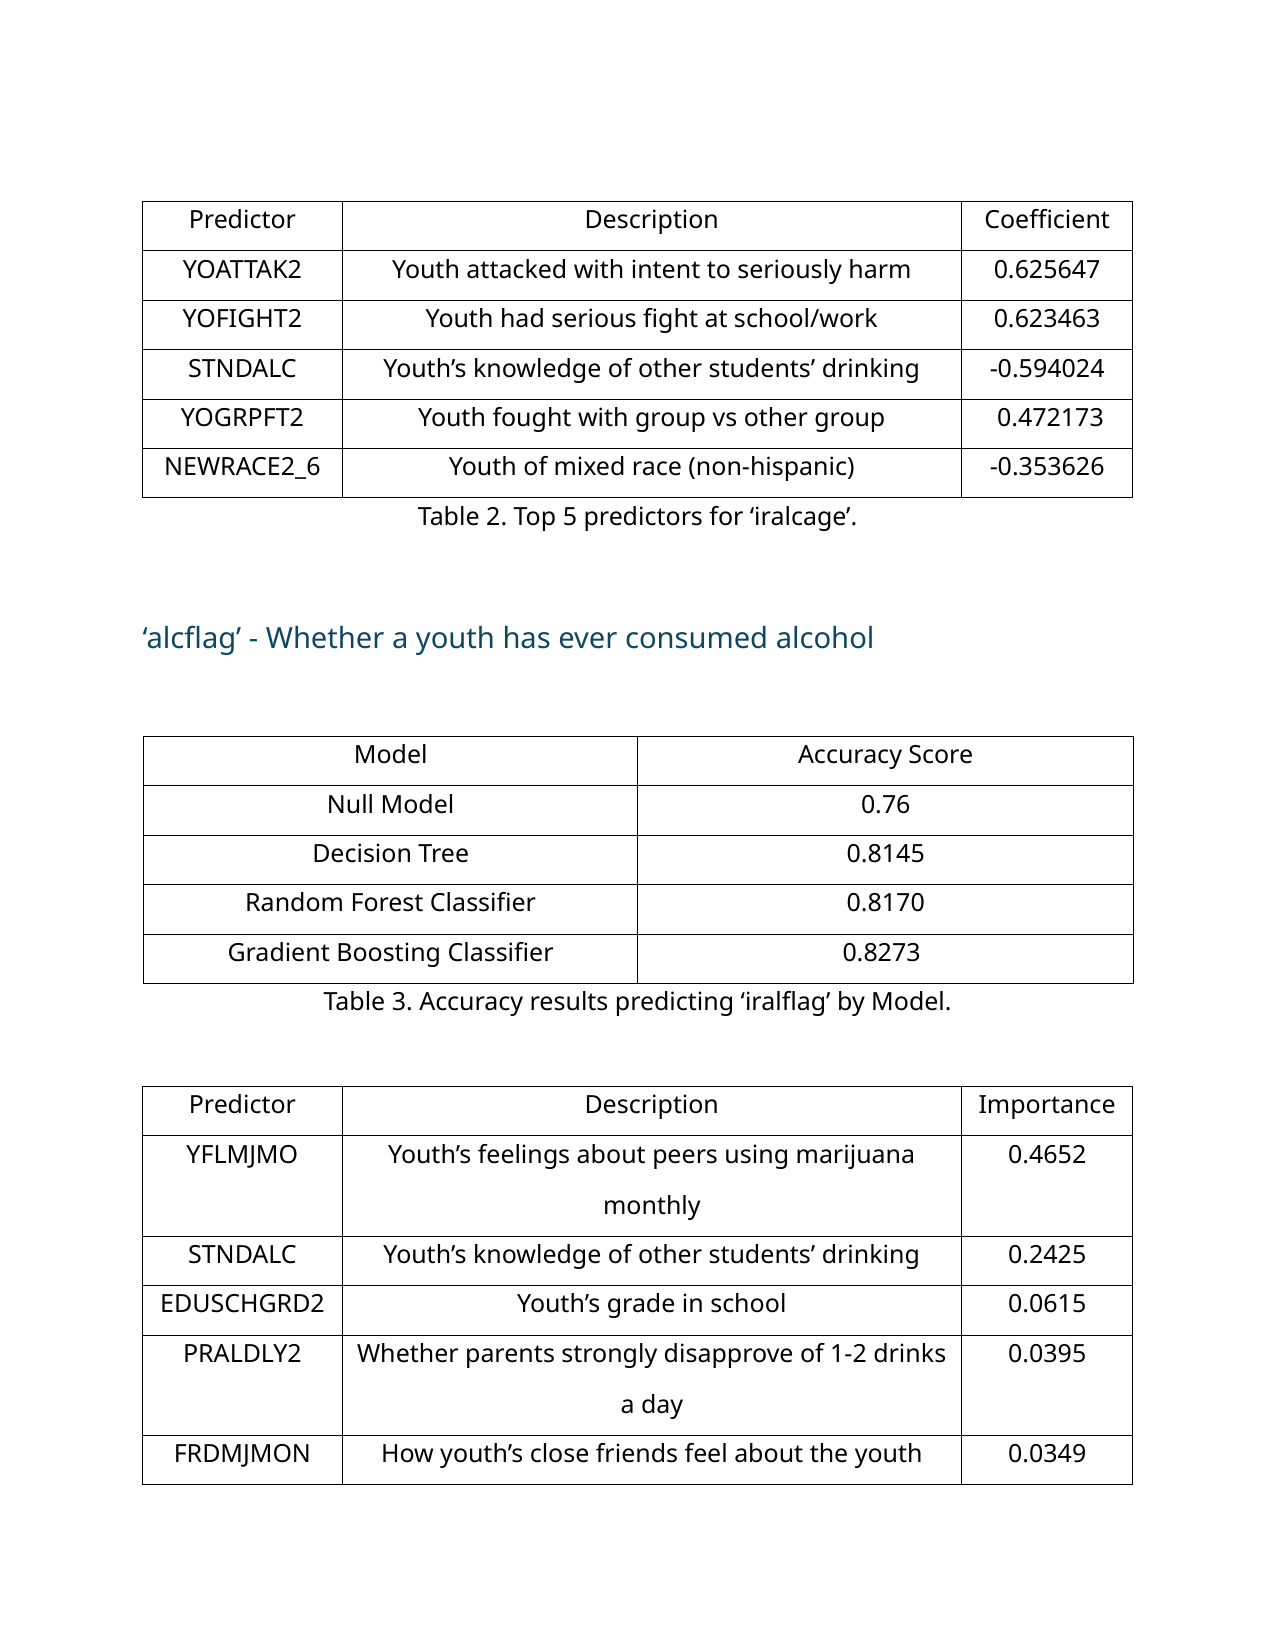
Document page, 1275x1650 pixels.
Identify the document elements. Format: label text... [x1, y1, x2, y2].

table_cell Youth’s knowledge of other students’ drinking [343, 1237, 961, 1285]
table_cell 0.8273 [638, 935, 1133, 983]
table_header Predictor [143, 1087, 342, 1135]
table_cell 0.76 [638, 786, 1133, 835]
table_cell Youth’s feelings about peers using marijuana monthly [343, 1136, 961, 1236]
table_header Coefficient [962, 202, 1132, 250]
table_cell Gradient Boosting Classifier [144, 935, 637, 983]
table_cell YOATTAK2 [143, 251, 342, 300]
table_cell Youth’s knowledge of other students’ drinking [343, 350, 961, 398]
text Table 3. Accuracy results predicting ‘iralflag’ by Model. [142, 984, 1132, 1018]
table_cell 0.625647 [962, 251, 1132, 300]
table_cell 0.0395 [962, 1336, 1132, 1435]
table_cell 0.0615 [962, 1286, 1132, 1334]
table_cell EDUSCHGRD2 [143, 1286, 342, 1334]
table_cell Youth had serious fight at school/work [343, 301, 961, 349]
table_cell Youth of mixed race (non-hispanic) [343, 449, 961, 497]
table_cell Youth attacked with intent to seriously harm [343, 251, 961, 300]
table_cell Youth fought with group vs other group [343, 400, 961, 448]
table_cell 0.8145 [638, 836, 1133, 884]
table_cell Whether parents strongly disapprove of 1-2 drinks a day [343, 1336, 961, 1435]
table_cell YFLMJMO [143, 1136, 342, 1236]
table_cell Decision Tree [144, 836, 637, 884]
table_header Accuracy Score [638, 737, 1133, 785]
table_cell NEWRACE2_6 [143, 449, 342, 497]
table_cell 0.623463 [962, 301, 1132, 349]
table_cell Random Forest Classifier [144, 885, 637, 933]
table_cell Null Model [144, 786, 637, 835]
table_cell STNDALC [143, 350, 342, 398]
table_header Model [144, 737, 637, 785]
table_header Description [343, 1087, 961, 1135]
table_cell PRALDLY2 [143, 1336, 342, 1435]
table_cell 0.2425 [962, 1237, 1132, 1285]
text Table 2. Top 5 predictors for ‘iralcage’. [142, 498, 1132, 532]
table_cell YOFIGHT2 [143, 301, 342, 349]
table_cell -0.353626 [962, 449, 1132, 497]
table_header Predictor [143, 202, 342, 250]
table_cell 0.8170 [638, 885, 1133, 933]
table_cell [343, 1436, 961, 1484]
table_header Description [343, 202, 961, 250]
table_cell 0.472173 [962, 400, 1132, 448]
table_cell Youth’s grade in school [343, 1286, 961, 1334]
table_cell 0.0349 [962, 1436, 1132, 1484]
table_cell -0.594024 [962, 350, 1132, 398]
subtitle ‘alcflag’ - Whether a youth has ever consumed alcohol [142, 617, 1132, 657]
table_cell YOGRPFT2 [143, 400, 342, 448]
table_cell STNDALC [143, 1237, 342, 1285]
table_header Importance [962, 1087, 1132, 1135]
table_cell 0.4652 [962, 1136, 1132, 1236]
table_cell FRDMJMON [143, 1436, 342, 1484]
